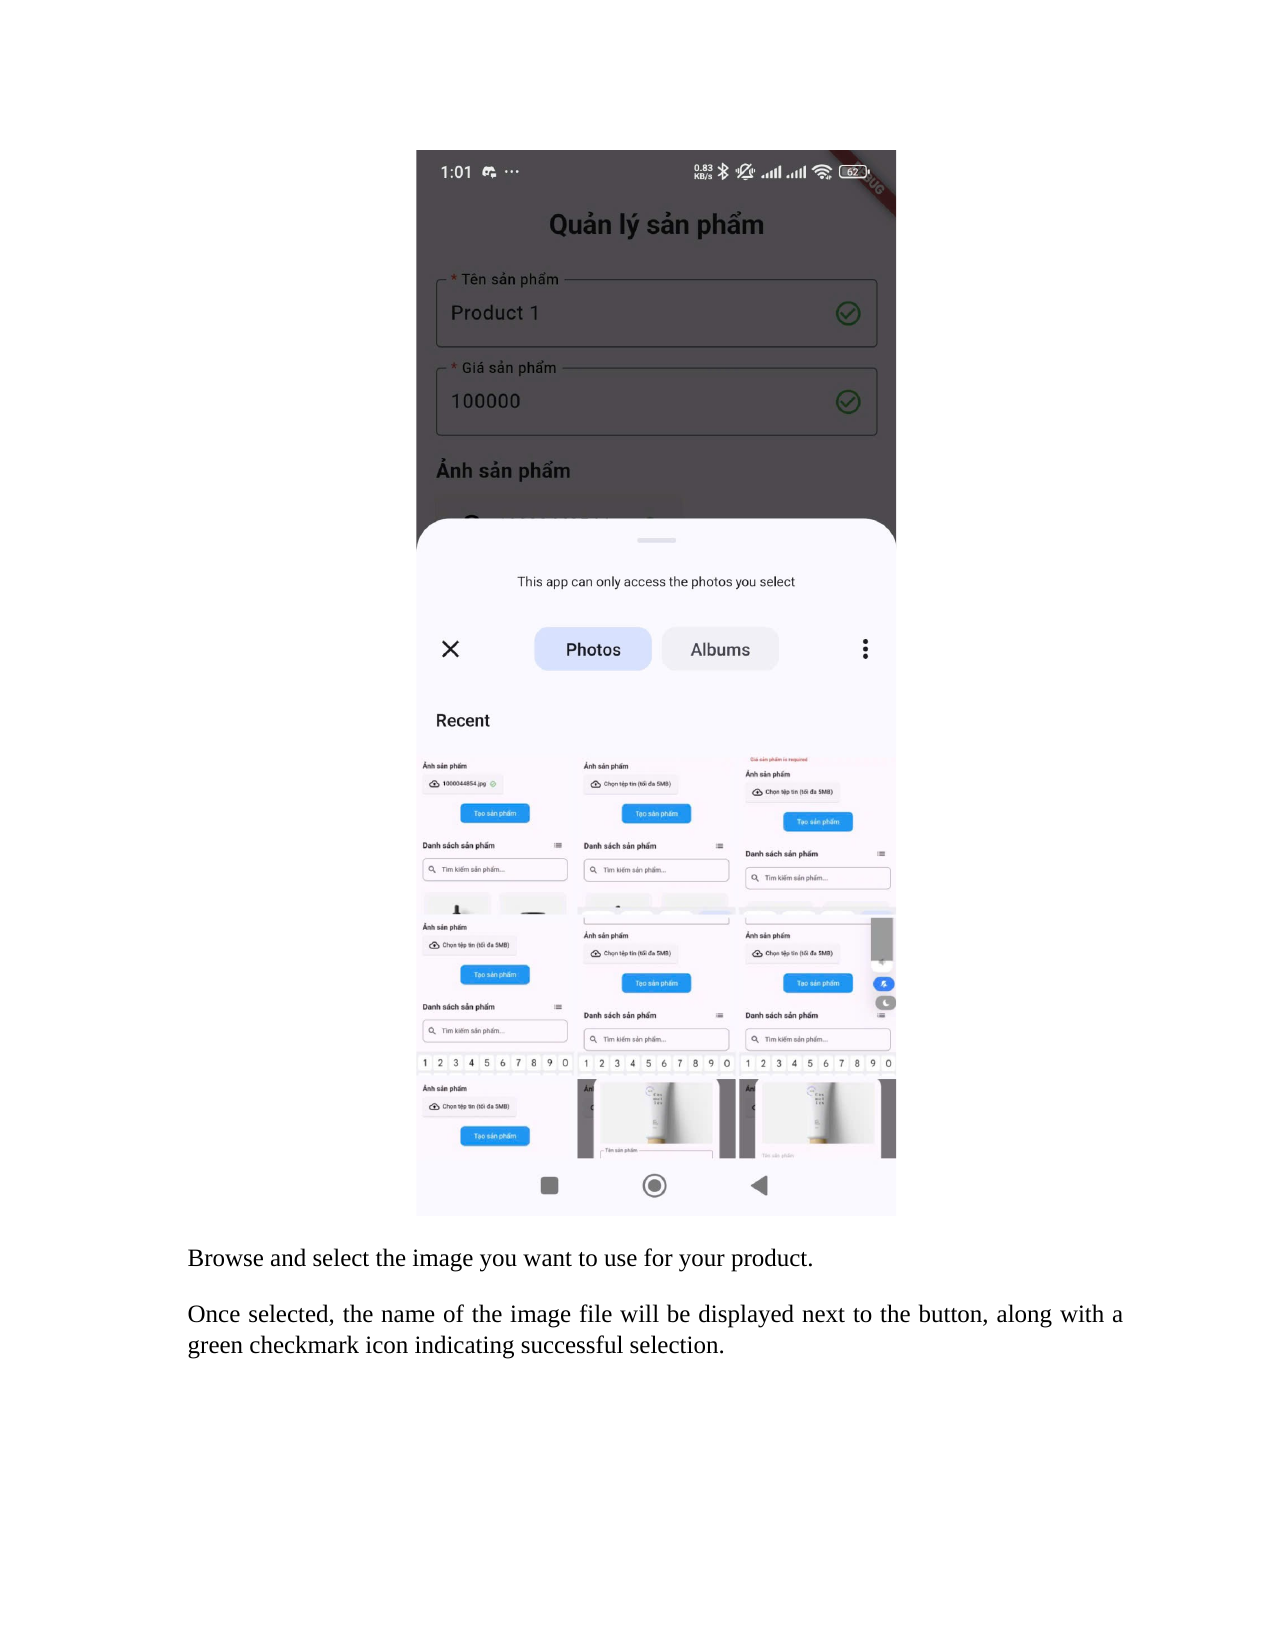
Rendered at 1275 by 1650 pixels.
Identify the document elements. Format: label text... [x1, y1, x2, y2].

text Once selected, the name of the image file will be displayed next to the button, along with a green checkmark icon indicating successful selection. [187, 1299, 1125, 1359]
picture [416, 150, 897, 1216]
text Browse and select the image you want to use for your product. [187, 1243, 1125, 1272]
